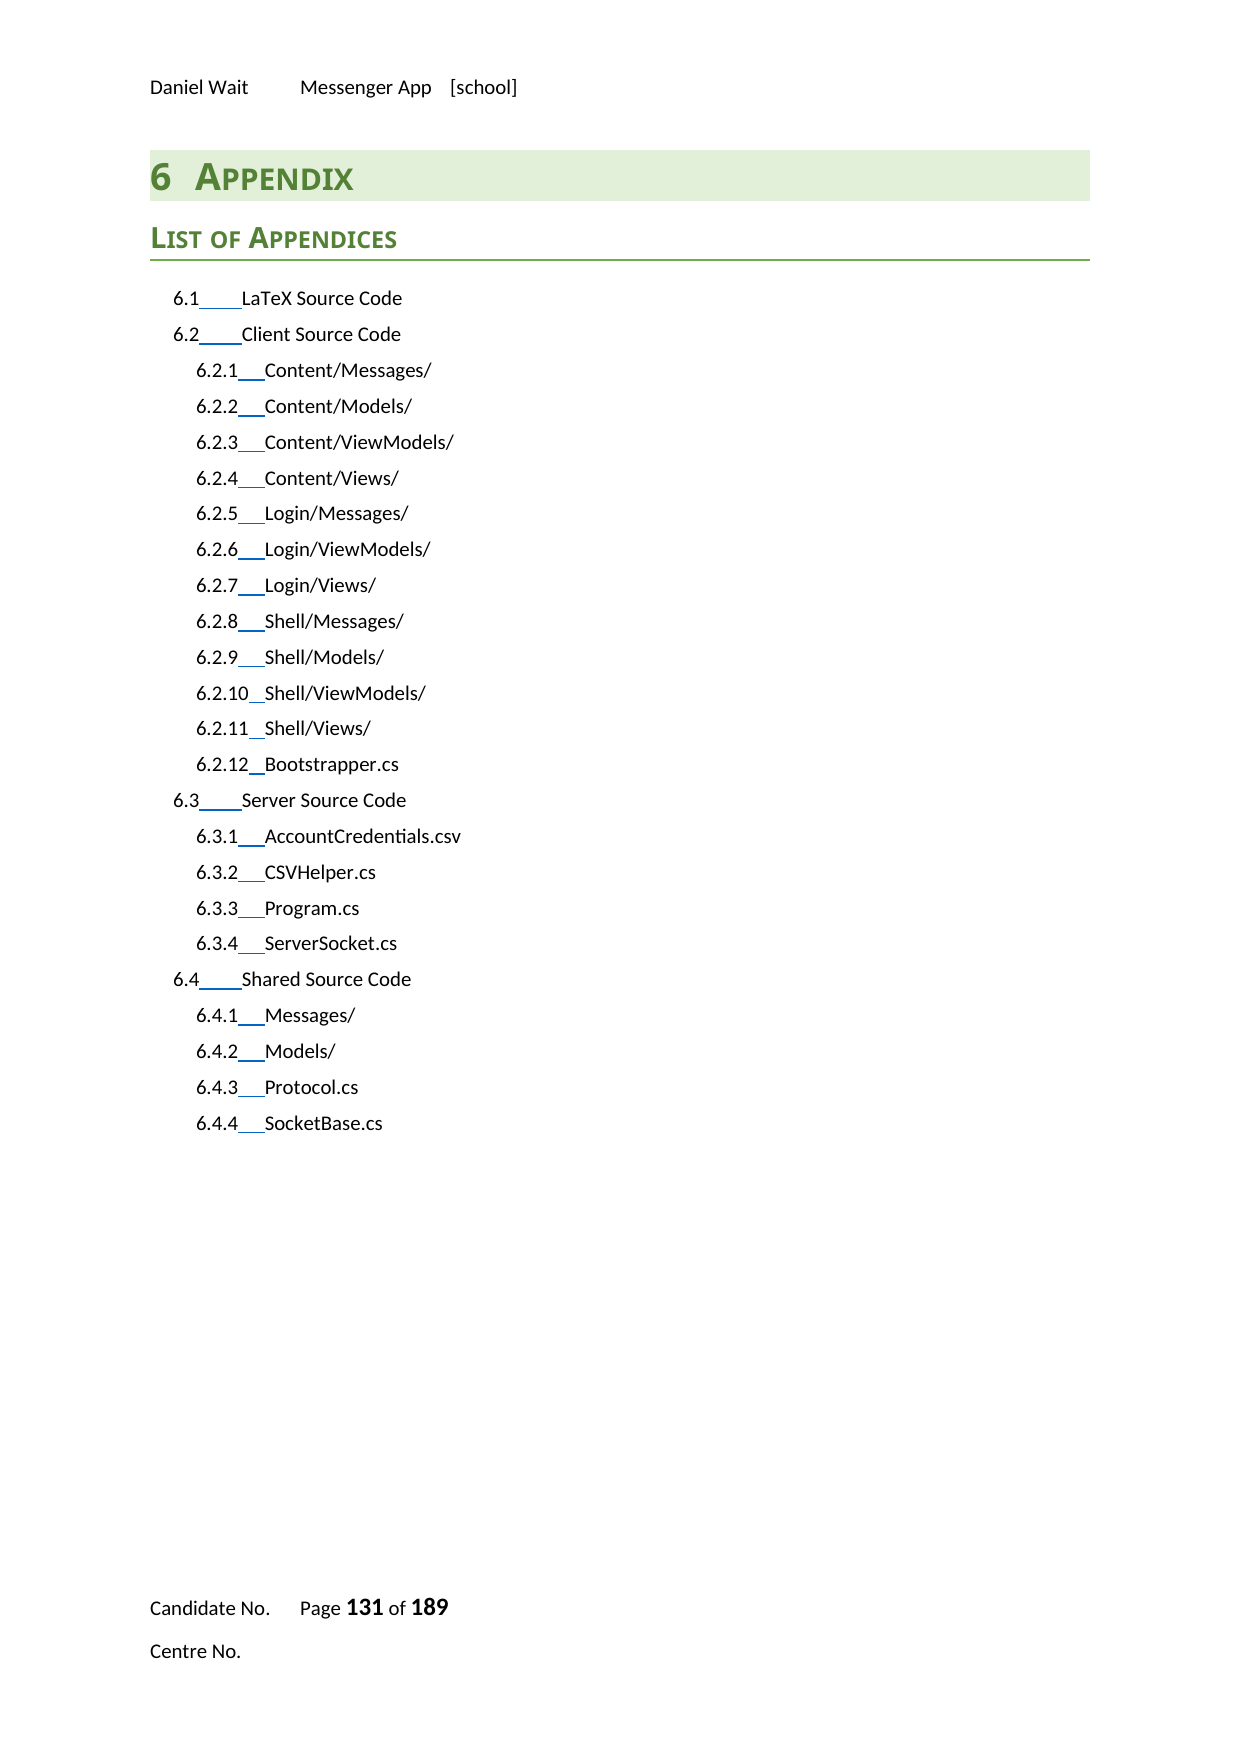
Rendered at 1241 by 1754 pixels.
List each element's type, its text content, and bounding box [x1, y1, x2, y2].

text 6.4.2 Models/ 178 [196, 1038, 1090, 1063]
text 6.2.5 Login/Messages/ 151 [196, 501, 1090, 526]
text 6.2.1 Content/Messages/ 129 [196, 357, 1090, 383]
text 6.3.2 CSVHelper.cs 168 [196, 859, 1090, 884]
text 6.4.1 Messages/ 176 [196, 1002, 1090, 1028]
text 6.4.4 SocketBase.cs 181 [196, 1110, 1090, 1135]
text 6.2.9 Shell/Models/ 159 [196, 644, 1090, 669]
text 6.2.12 Bootstrapper.cs 165 [196, 751, 1090, 777]
text 6.3 Server Source Code 166 [173, 787, 1090, 813]
text 6.3.3 Program.cs 170 [196, 895, 1090, 920]
text 6.4.3 Protocol.cs 180 [196, 1074, 1090, 1099]
text 6.2.7 Login/Views/ 155 [196, 572, 1090, 598]
text 6.2.3 Content/ViewModels/ 133 [196, 429, 1090, 454]
text 6.2.11 Shell/Views/ 164 [196, 716, 1090, 741]
text 6.2.6 Login/ViewModels/ 152 [196, 536, 1090, 562]
subtitle List of Appendices [150, 218, 1090, 259]
text 6.2.8 Shell/Messages/ 158 [196, 608, 1090, 633]
text 6.3.1 AccountCredentials.csv 166 [196, 823, 1090, 848]
text 6.2 Client Source Code 129 [173, 321, 1090, 347]
text 6.4 Shared Source Code 176 [173, 966, 1090, 992]
text 6.2.4 Content/Views/ 143 [196, 465, 1090, 490]
text 6.2.2 Content/Models/ 130 [196, 393, 1090, 418]
text 6.1 LaTeX Source Code 128 [173, 286, 1090, 311]
text 6.3.4 ServerSocket.cs 171 [196, 931, 1090, 956]
text 6.2.10 Shell/ViewModels/ 160 [196, 680, 1090, 705]
subtitle Appendix [150, 150, 1090, 201]
